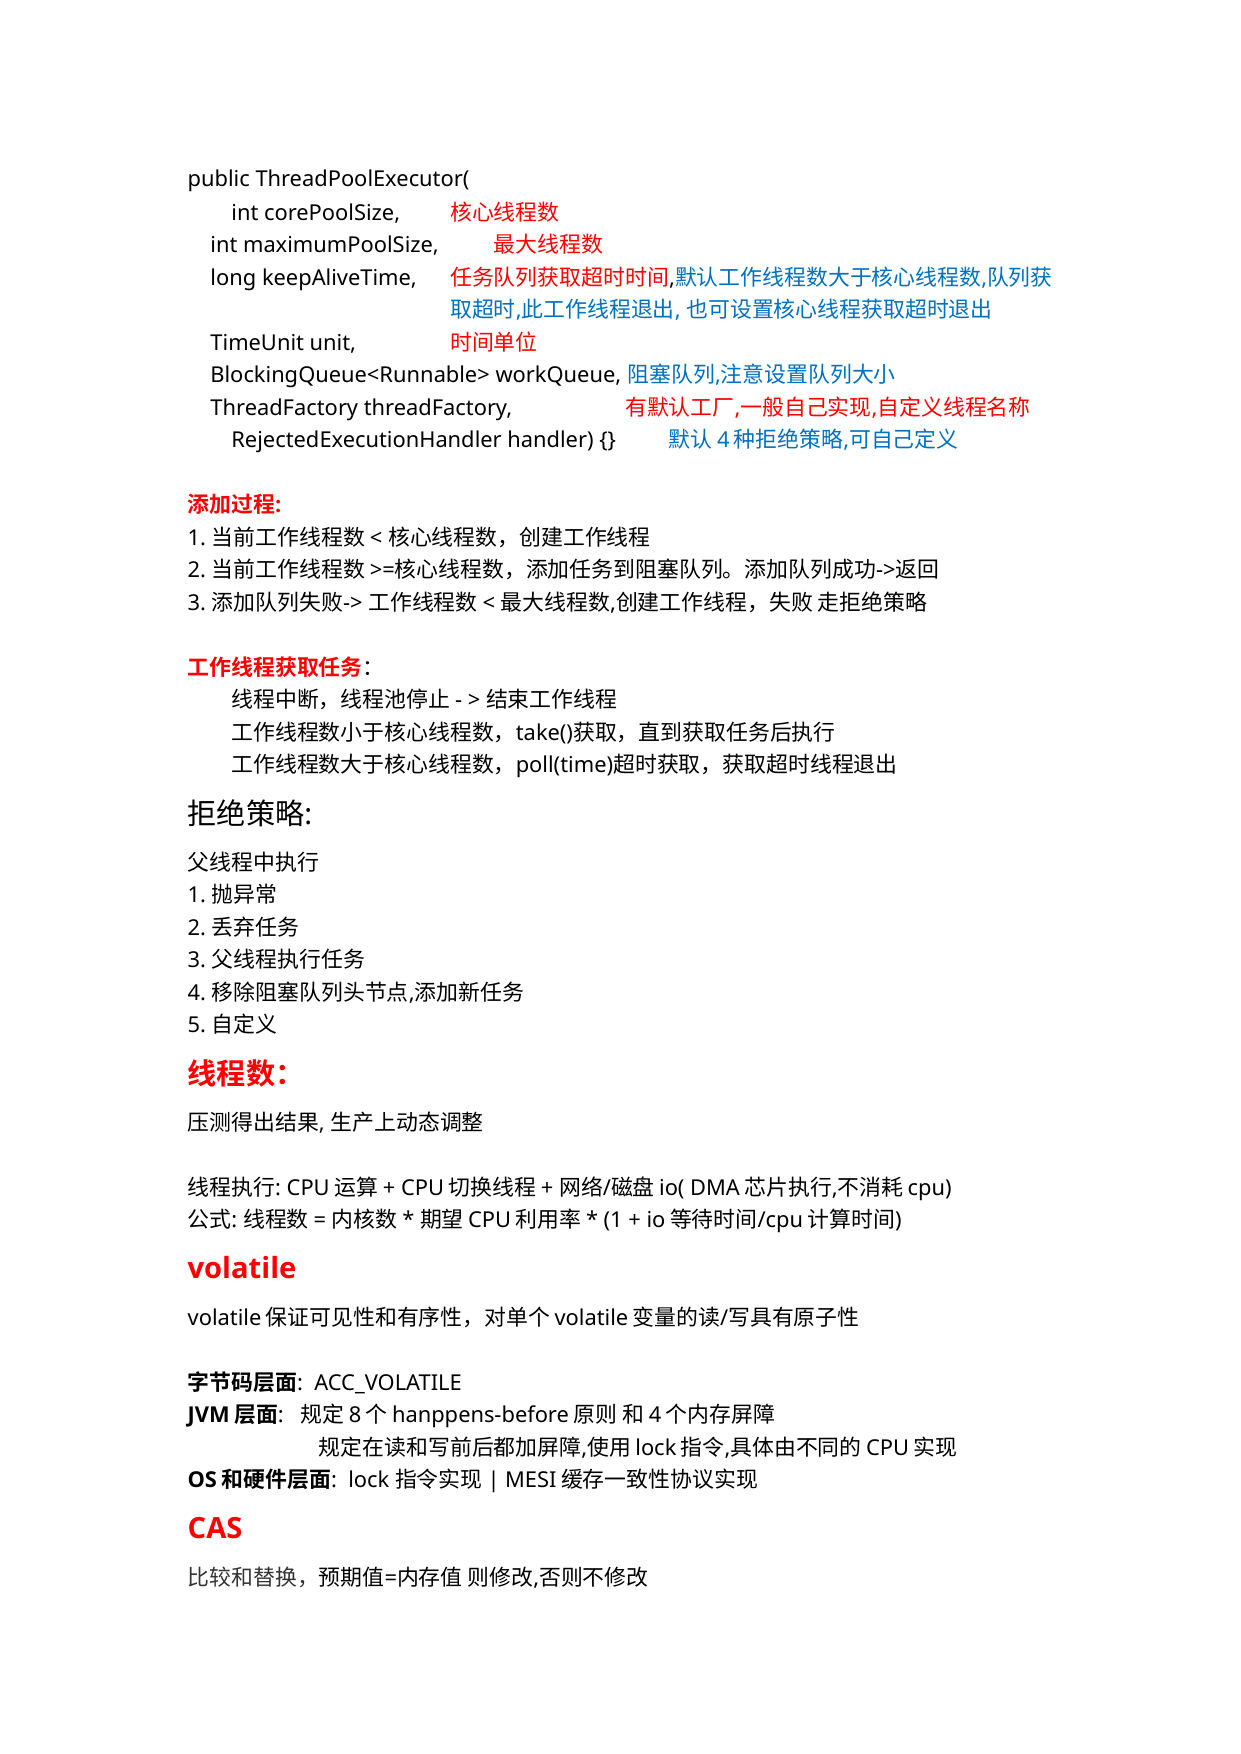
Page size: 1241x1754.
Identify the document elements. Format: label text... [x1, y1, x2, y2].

text 线程数： [187, 1039, 1053, 1104]
text TimeUnit unit, 时间单位 [187, 324, 1053, 357]
list 移除阻塞队列头节点,添加新任务 [187, 974, 1053, 1007]
text 字节码层面: ACC_VOLATILE [187, 1364, 1053, 1397]
list 当前工作线程数 >=核心线程数，添加任务到阻塞队列。添加队列成功->返回 [187, 552, 1053, 584]
list 当前工作线程数 < 核心线程数，创建工作线程 [187, 519, 1053, 552]
text int maximumPoolSize, 最大线程数 [187, 227, 1053, 259]
text int corePoolSize, 核心线程数 [187, 194, 1053, 227]
text volatile [187, 1234, 1053, 1299]
text 添加过程: [187, 487, 1053, 519]
text volatile保证可见性和有序性，对单个volatile变量的读/写具有原子性 [187, 1299, 1053, 1332]
list 自定义 [187, 1007, 1053, 1039]
list 父线程执行任务 [187, 942, 1053, 974]
text 公式: 线程数 = 内核数 * 期望CPU利用率 * (1 + io等待时间/cpu计算时间) [187, 1202, 1053, 1234]
text RejectedExecutionHandler handler) {} 默认4种拒绝策略,可自己定义 [187, 422, 1053, 454]
text ThreadFactory threadFactory, 有默认工厂,一般自己实现,自定义线程名称 [187, 389, 1053, 422]
text 工作线程数小于核心线程数，take()获取，直到获取任务后执行 [187, 714, 1053, 747]
list 抛异常 [187, 877, 1053, 909]
list 丢弃任务 [187, 909, 1053, 942]
text 压测得出结果, 生产上动态调整 [187, 1104, 1053, 1137]
text 比较和替换，预期值=内存值 则修改,否则不修改 [187, 1559, 1053, 1592]
text BlockingQueue<Runnable> workQueue, 阻塞队列,注意设置队列大小 [187, 357, 1053, 389]
text 规定在读和写前后都加屏障,使用lock指令,具体由不同的CPU实现 [231, 1429, 1053, 1462]
text 父线程中执行 [187, 844, 1053, 877]
text public ThreadPoolExecutor( [187, 162, 1053, 194]
text 拒绝策略: [187, 779, 1053, 844]
text 工作线程数大于核心线程数，poll(time)超时获取，获取超时线程退出 [187, 747, 1053, 779]
text JVM层面: 规定8个hanppens-before原则 和 4个内存屏障 [187, 1397, 1053, 1429]
text OS和硬件层面: lock 指令实现 | MESI缓存一致性协议实现 [187, 1462, 1053, 1494]
text CAS [187, 1494, 1053, 1559]
list 添加队列失败-> 工作线程数 < 最大线程数,创建工作线程，失败 走拒绝策略 [187, 584, 1053, 617]
text 线程执行: CPU运算 + CPU切换线程 + 网络/磁盘io( DMA芯片执行,不消耗cpu) [187, 1169, 1053, 1202]
text long keepAliveTime, 任务队列获取超时时间,默认工作线程数大于核心线程数,队列获取超时,此工作线程退出, 也可设置核心线程获取超时退出 [187, 259, 1053, 324]
text 工作线程获取任务： [187, 649, 1053, 682]
text 线程中断，线程池停止 - > 结束工作线程 [187, 682, 1053, 714]
